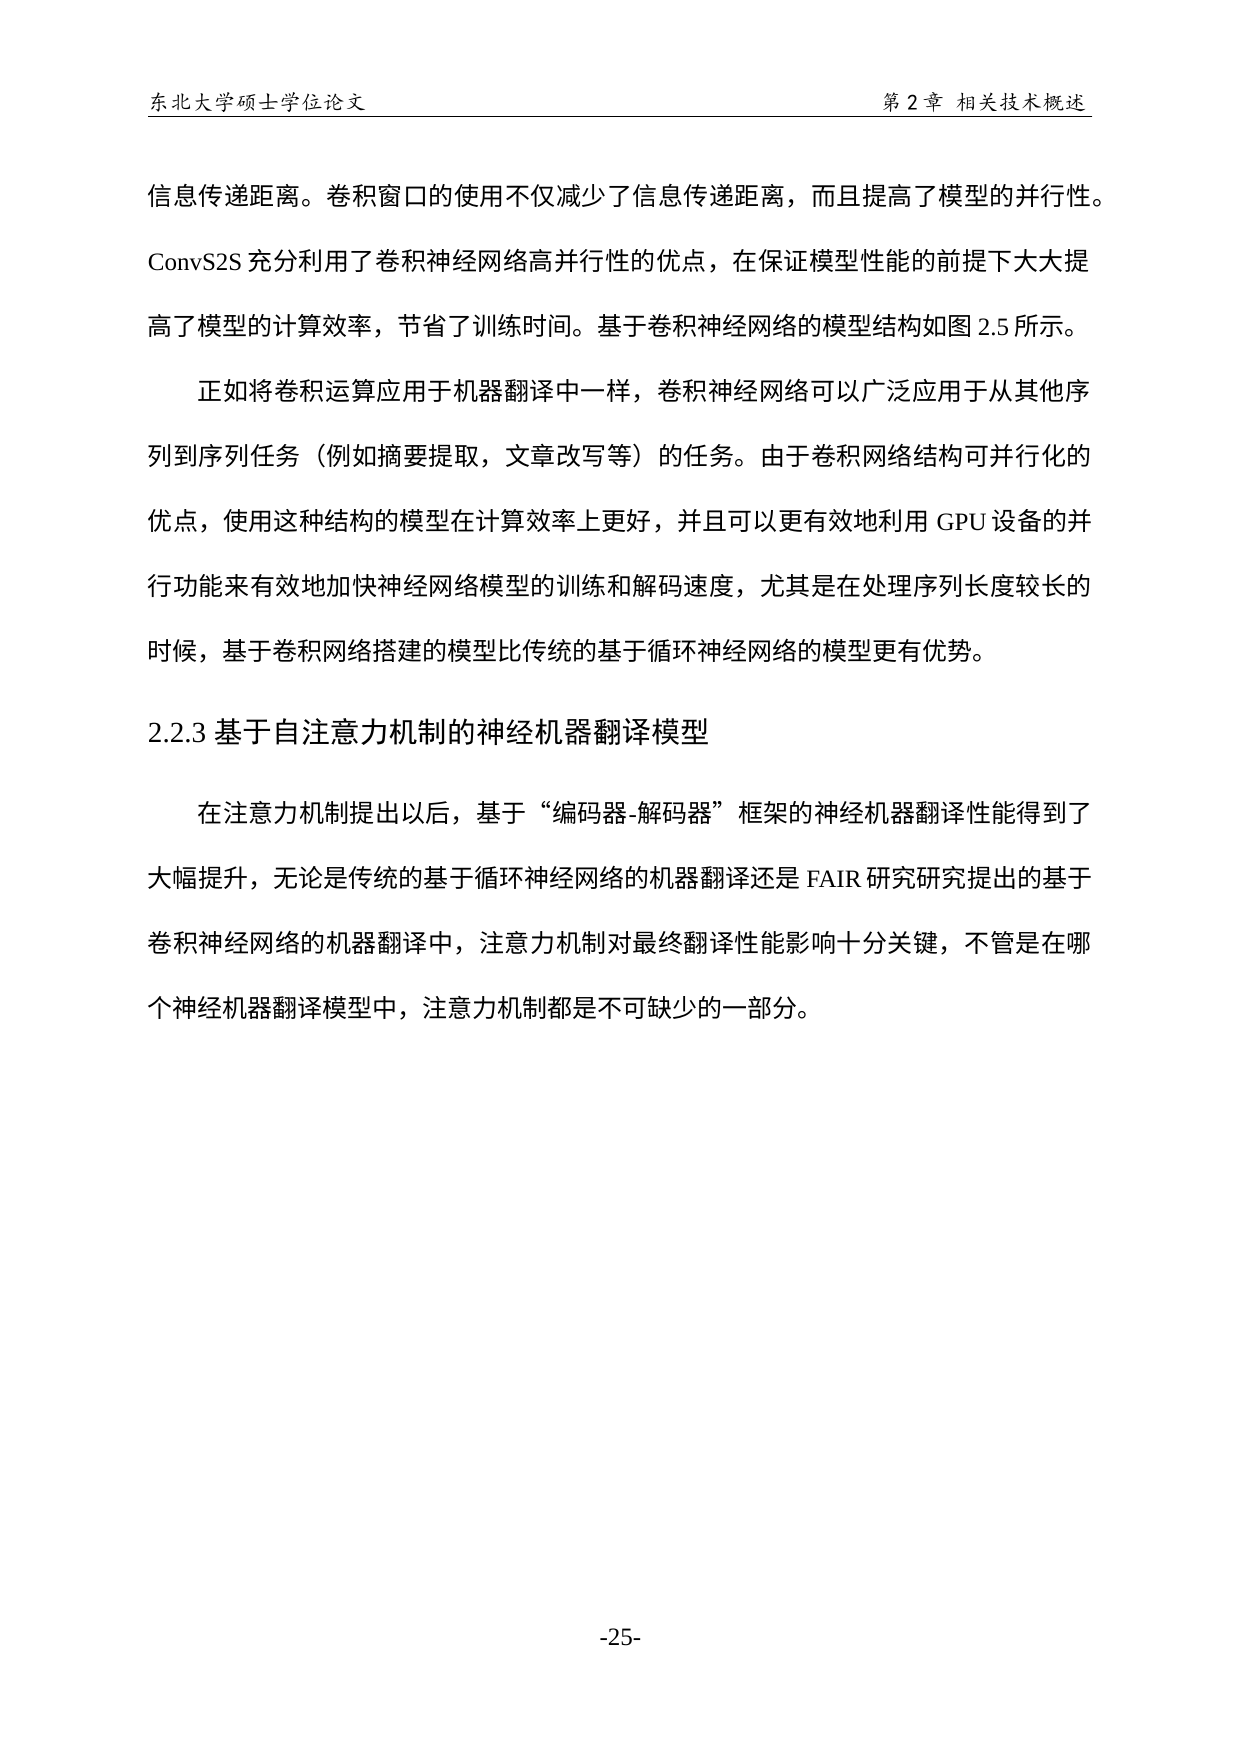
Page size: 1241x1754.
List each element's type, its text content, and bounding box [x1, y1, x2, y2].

text 在注意力机制提出以后，基于“编码器-解码器”框架的神经机器翻译性能得到了大幅提升，无论是传统的基于循环神经网络的机器翻译还是FAIR研究研究提出的基于卷积神经网络的机器翻译中，注意力机制对最终翻译性能影响十分关键，不管是在哪个神经机器翻译模型中，注意力机制都是不可缺少的一部分。 [148, 779, 1092, 1039]
text 2.2.3 基于自注意力机制的神经机器翻译模型 [148, 698, 1092, 763]
text 正如将卷积运算应用于机器翻译中一样，卷积神经网络可以广泛应用于从其他序列到序列任务（例如摘要提取，文章改写等）的任务。由于卷积网络结构可并行化的优点，使用这种结构的模型在计算效率上更好，并且可以更有效地利用GPU设备的并行功能来有效地加快神经网络模型的训练和解码速度，尤其是在处理序列长度较长的时候，基于卷积网络搭建的模型比传统的基于循环神经网络的模型更有优势。 [148, 357, 1092, 682]
